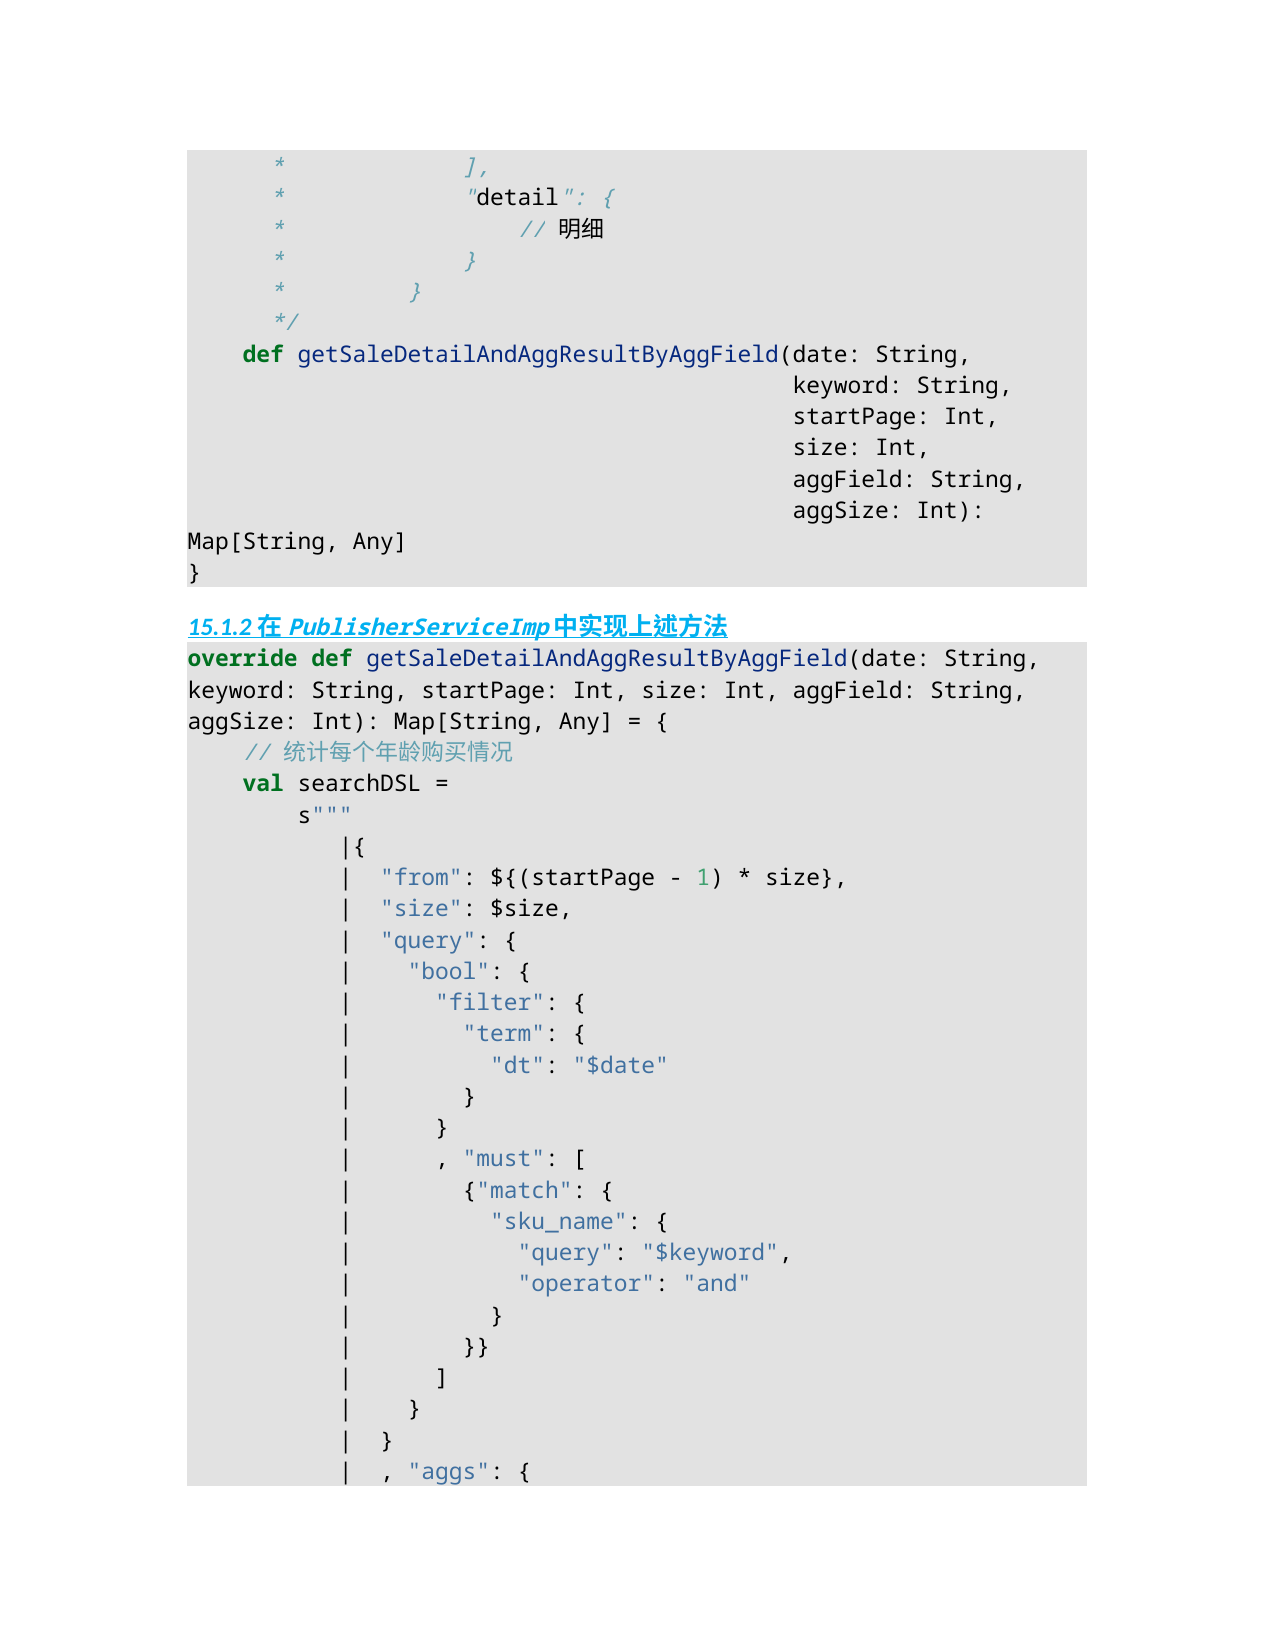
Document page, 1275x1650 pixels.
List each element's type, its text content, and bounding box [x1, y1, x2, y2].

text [187, 150, 1087, 587]
subtitle 15.1.2 在PublisherServiceImp中实现上述方法 [187, 608, 1087, 642]
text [187, 642, 1087, 1486]
